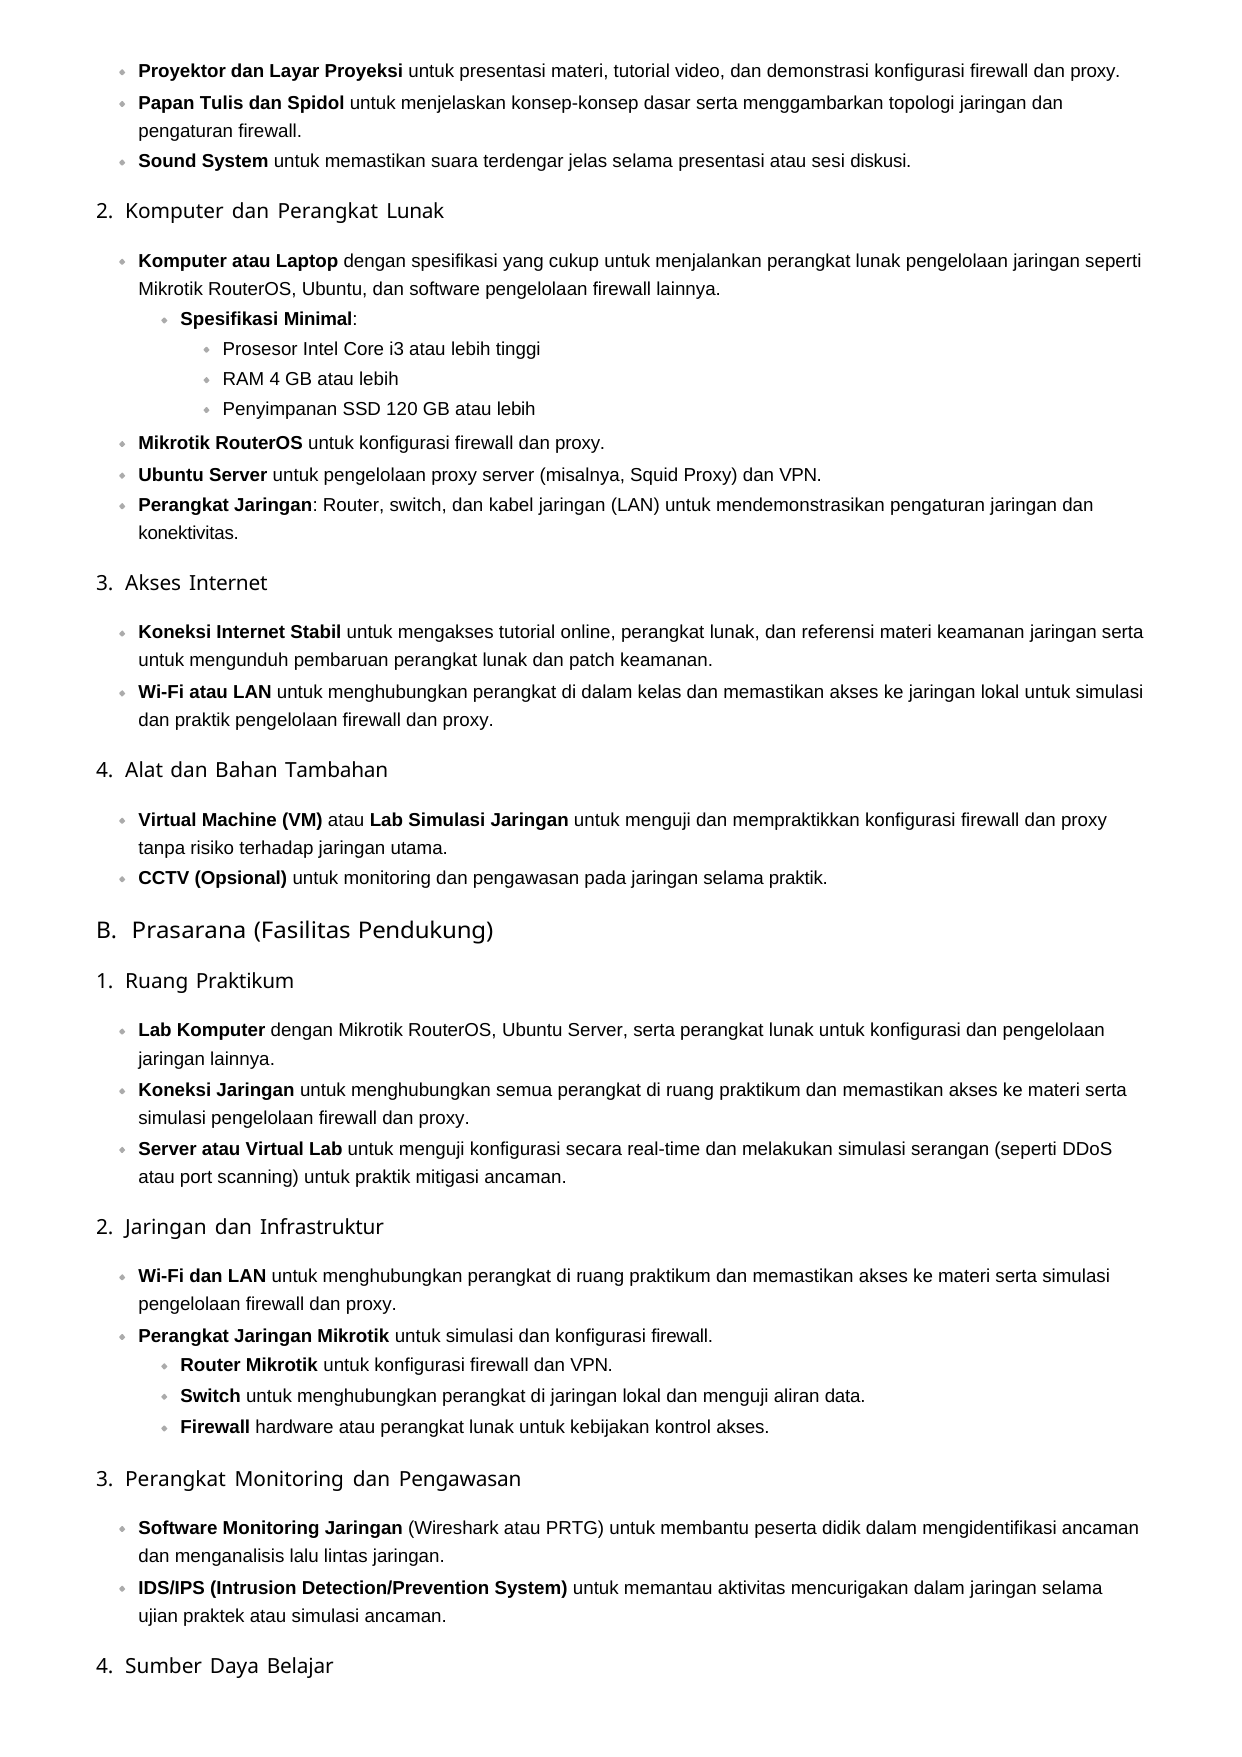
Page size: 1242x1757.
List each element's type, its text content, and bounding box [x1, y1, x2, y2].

subtitle Perangkat Monitoring dan Pengawasan [96, 1464, 1158, 1492]
text Papan Tulis dan Spidol untuk menjelaskan konsep-konsep dasar serta menggambarkan topologi jaringan dan pengaturan firewall. [138, 92, 1137, 141]
text Komputer atau Laptop dengan spesifikasi yang cukup untuk menjalankan perangkat lunak pengelolaan jaringan seperti Mikrotik RouterOS, Ubuntu, dan software pengelolaan firewall lainnya. [138, 249, 1158, 299]
subtitle Sumber Daya Belajar [96, 1651, 1158, 1679]
text IDS/IPS (Intrusion Detection/Prevention System) untuk memantau aktivitas mencurigakan dalam jaringan selama ujian praktek atau simulasi ancaman. [138, 1576, 1105, 1626]
text Server atau Virtual Lab untuk menguji konfigurasi secara real-time dan melakukan simulasi serangan (seperti DDoS atau port scanning) untuk praktik mitigasi ancaman. [138, 1138, 1137, 1187]
text Mikrotik RouterOS untuk konfigurasi firewall dan proxy. [138, 432, 1158, 453]
text Proyektor dan Layar Proyeksi untuk presentasi materi, tutorial video, dan demonstrasi konfigurasi firewall dan proxy. [138, 60, 1158, 82]
text Software Monitoring Jaringan (Wireshark atau PRTG) untuk membantu peserta didik dalam mengidentifikasi ancaman dan menganalisis lalu lintas jaringan. [138, 1517, 1158, 1566]
subtitle Alat dan Bahan Tambahan [96, 755, 1158, 784]
text CCTV (Opsional) untuk monitoring dan pengawasan pada jaringan selama praktik. [138, 867, 1158, 888]
subtitle Akses Internet [96, 568, 1158, 597]
text Perangkat Jaringan: Router, switch, dan kabel jaringan (LAN) untuk mendemonstrasikan pengaturan jaringan dan konektivitas. [138, 494, 1158, 543]
subtitle Ruang Praktikum [96, 966, 1158, 994]
text Virtual Machine (VM) atau Lab Simulasi Jaringan untuk menguji dan mempraktikkan konfigurasi firewall dan proxy tanpa risiko terhadap jaringan utama. [138, 808, 1137, 858]
text Prosesor Intel Core i3 atau lebih tinggi RAM 4 GB atau lebih [222, 337, 576, 389]
subtitle Spesifikasi Minimal: [180, 308, 1158, 330]
text Koneksi Internet Stabil untuk mengakses tutorial online, perangkat lunak, dan referensi materi keamanan jaringan serta untuk mengunduh pembaruan perangkat lunak dan patch keamanan. [138, 621, 1158, 671]
text Koneksi Jaringan untuk menghubungkan semua perangkat di ruang praktikum dan memastikan akses ke materi serta simulasi pengelolaan firewall dan proxy. [138, 1079, 1158, 1128]
text Wi-Fi dan LAN untuk menghubungkan perangkat di ruang praktikum dan memastikan akses ke materi serta simulasi pengelolaan firewall dan proxy. [138, 1265, 1158, 1314]
text Lab Komputer dengan Mikrotik RouterOS, Ubuntu Server, serta perangkat lunak untuk konfigurasi dan pengelolaan jaringan lainnya. [138, 1019, 1158, 1069]
text Switch untuk menghubungkan perangkat di jaringan lokal dan menguji aliran data. [180, 1384, 1158, 1406]
text Firewall hardware atau perangkat lunak untuk kebijakan kontrol akses. [180, 1416, 1158, 1438]
subtitle Jaringan dan Infrastruktur [96, 1212, 1158, 1240]
text Router Mikrotik untuk konfigurasi firewall dan VPN. [180, 1354, 1158, 1376]
text Perangkat Jaringan Mikrotik untuk simulasi dan konfigurasi firewall. [138, 1325, 1158, 1346]
text Sound System untuk memastikan suara terdengar jelas selama presentasi atau sesi diskusi. [138, 150, 1158, 172]
text Ubuntu Server untuk pengelolaan proxy server (misalnya, Squid Proxy) dan VPN. [138, 463, 1158, 485]
list Prasarana (Fasilitas Pendukung) [96, 914, 1158, 946]
text Wi-Fi atau LAN untuk menghubungkan perangkat di dalam kelas dan memastikan akses ke jaringan lokal untuk simulasi dan praktik pengelolaan firewall dan proxy. [138, 681, 1158, 731]
text Penyimpanan SSD 120 GB atau lebih [222, 398, 1158, 419]
subtitle Komputer dan Perangkat Lunak [96, 196, 1158, 225]
